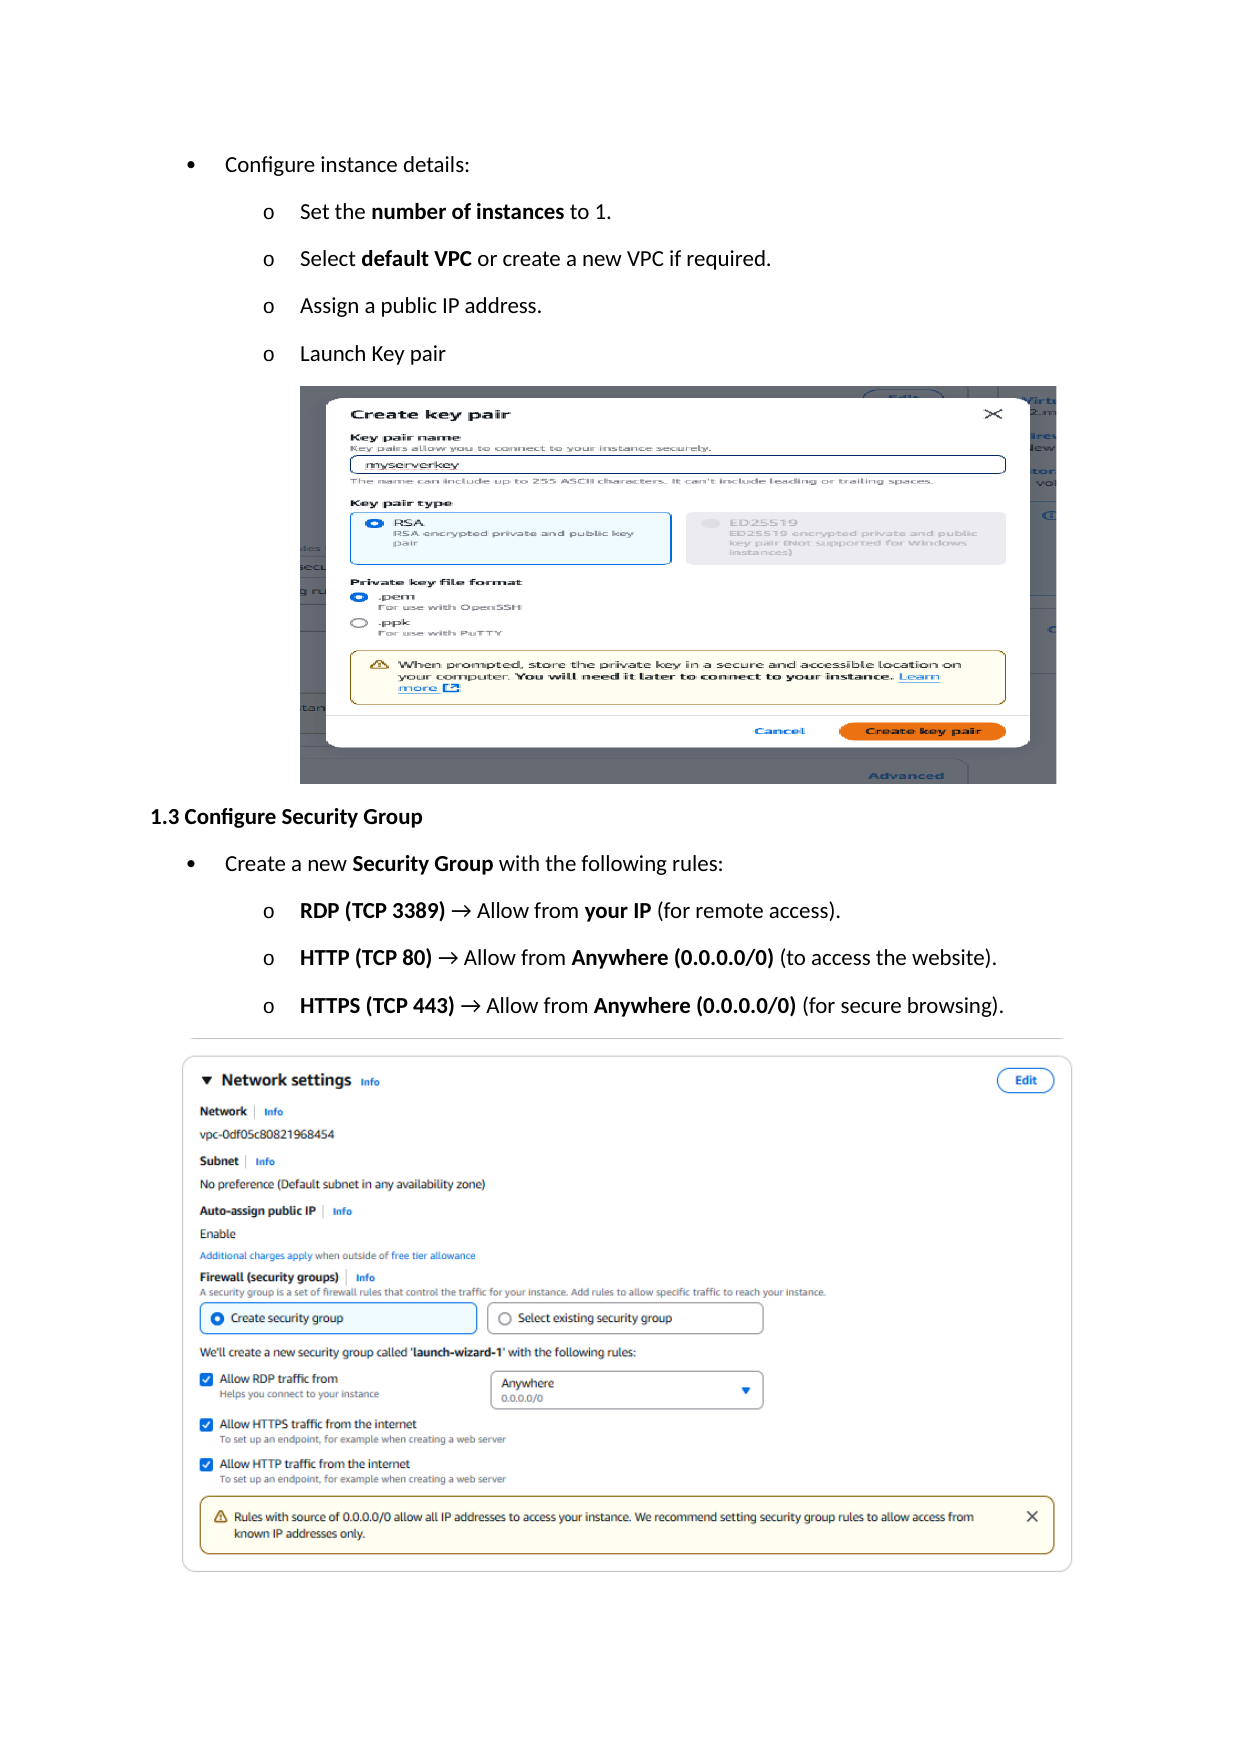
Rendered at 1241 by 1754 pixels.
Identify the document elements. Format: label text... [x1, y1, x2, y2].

list Create a new Security Group with the following rules: [187, 849, 1090, 877]
text 1.3 Configure Security Group [150, 802, 1090, 830]
list HTTPS (TCP 443) → Allow from Anywhere (0.0.0.0/0) (for secure browsing). [262, 991, 1090, 1019]
picture [300, 386, 1057, 784]
list Launch Key pair [262, 339, 1090, 368]
list HTTP (TCP 80) → Allow from Anywhere (0.0.0.0/0) (to access the website). [262, 943, 1090, 972]
list Select default VPC or create a new VPC if required. [262, 244, 1090, 273]
list Set the number of instances to 1. [262, 197, 1090, 225]
list RDP (TCP 3389) → Allow from your IP (for remote access). [262, 896, 1090, 924]
list Assign a public IP address. [262, 292, 1090, 320]
picture [150, 1038, 1091, 1582]
list Configure instance details: [187, 150, 1090, 178]
